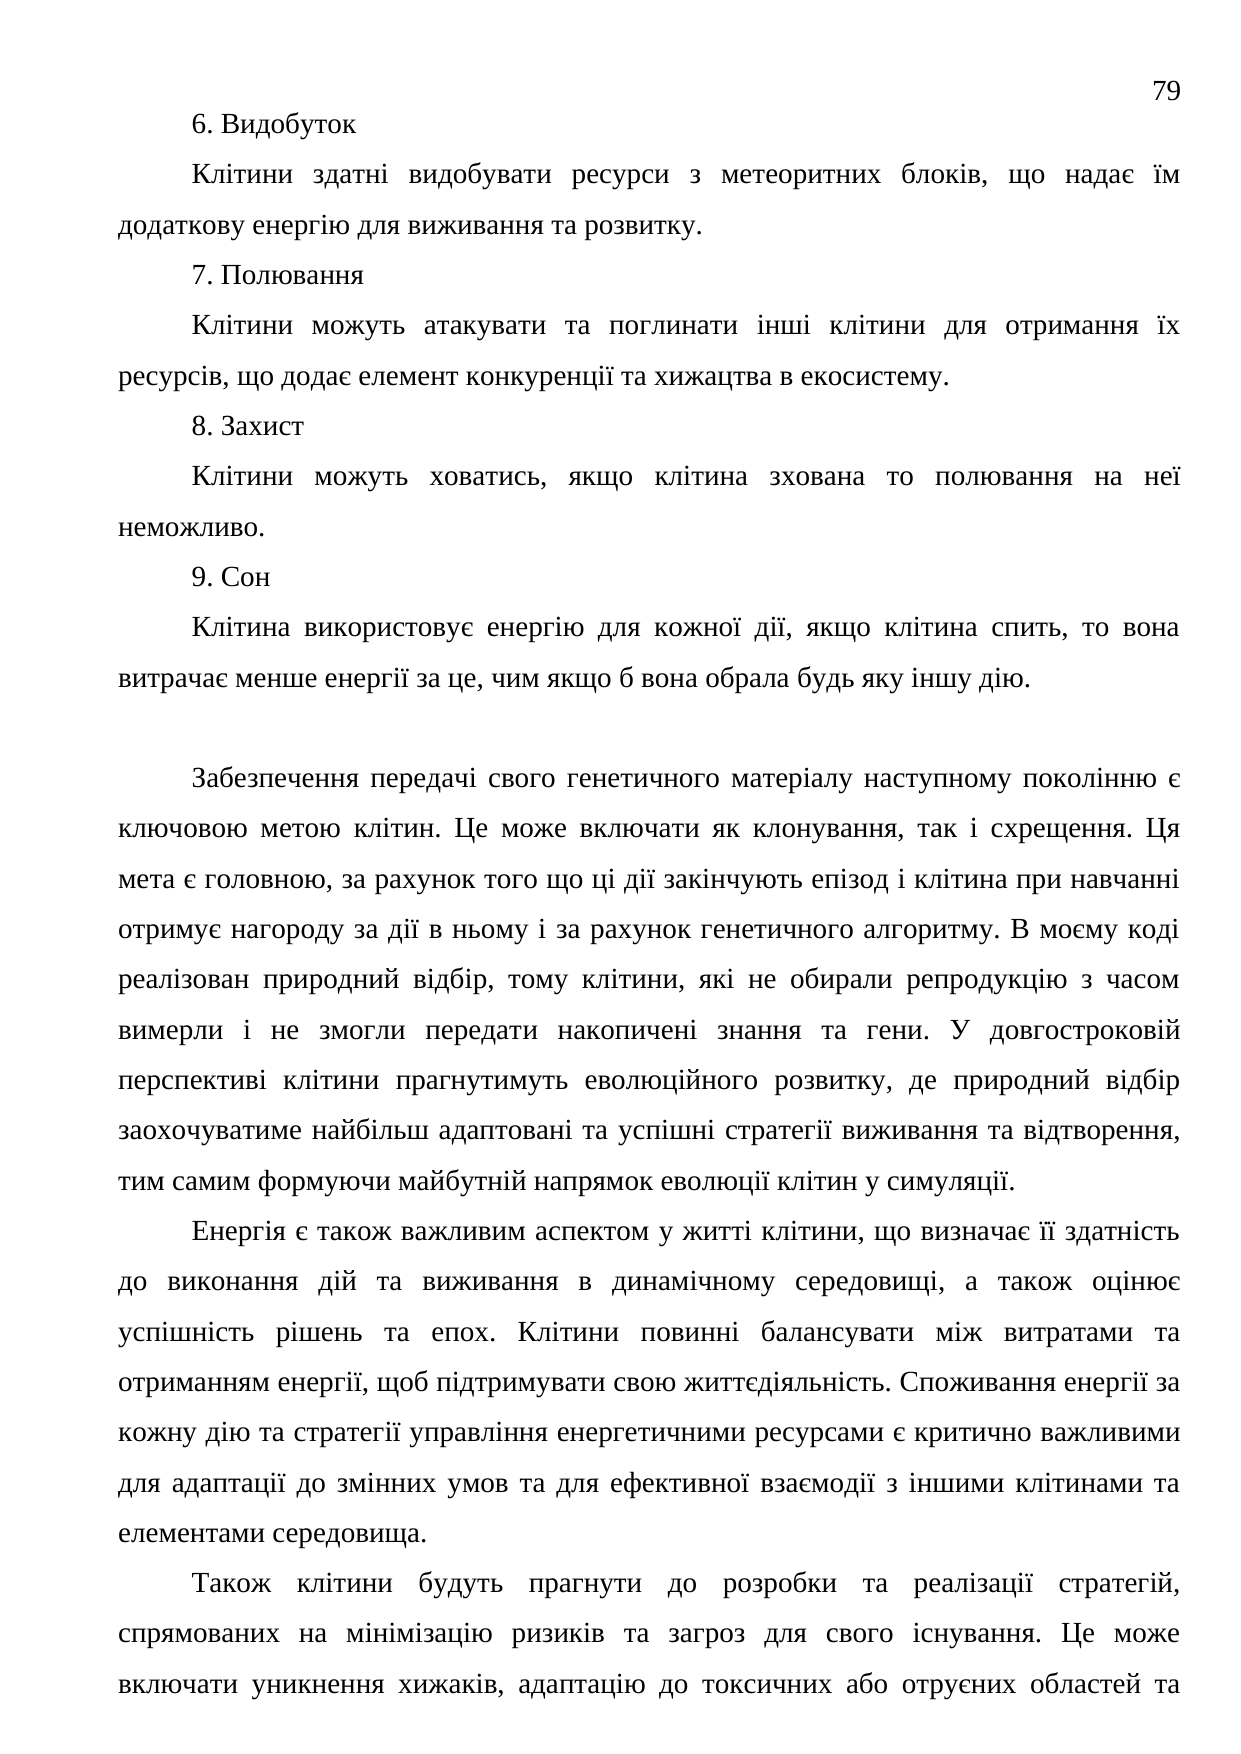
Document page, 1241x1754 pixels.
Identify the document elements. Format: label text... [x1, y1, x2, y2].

text 6. Видобуток [118, 106, 1181, 140]
text Забезпечення передачі свого генетичного матеріалу наступному поколінню є ключовою метою клітин. Це може включати як клонування, так і схрещення. Ця мета є головною, за рахунок того що ці дії закінчують епізод і клітина при навчанні отримує нагороду за дії в ньому і за рахунок генетичного алгоритму. В моєму коді реалізован природний відбір, тому клітини, які не обирали репродукцію з часом вимерли і не змогли передати накопичені знання та гени. У довгостроковій перспективі клітини прагнутимуть еволюційного розвитку, де природний відбір заохочуватиме найбільш адаптовані та успішні стратегії виживання та відтворення, тим самим формуючи майбутній напрямок еволюції клітин у симуляції. [118, 760, 1181, 1196]
text Енергія є також важливим аспектом у житті клітини, що визначає її здатність до виконання дій та виживання в динамічному середовищі, а також оцінює успішність рішень та епох. Клітини повинні балансувати між витратами та отриманням енергії, щоб підтримувати свою життєдіяльність. Споживання енергії за кожну дію та стратегії управління енергетичними ресурсами є критично важливими для адаптації до змінних умов та для ефективної взаємодії з іншими клітинами та елементами середовища. [118, 1213, 1181, 1548]
text 7. Полювання [118, 257, 1181, 291]
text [118, 1565, 1181, 1699]
text Клітина використовує енергію для кожної дії, якщо клітина спить, то вона витрачає менше енергії за це, чим якщо б вона обрала будь яку іншу дію. [118, 609, 1181, 693]
text Клітини можуть атакувати та поглинати інші клітини для отримання їх ресурсів, що додає елемент конкуренції та хижацтва в екосистему. [118, 307, 1181, 391]
text Клітини можуть ховатись, якщо клітина зхована то полювання на неї неможливо. [118, 458, 1181, 542]
text Клітини здатні видобувати ресурси з метеоритних блоків, що надає їм додаткову енергію для виживання та розвитку. [118, 157, 1181, 240]
text 9. Сон [118, 559, 1181, 593]
text 8. Захист [118, 408, 1181, 442]
